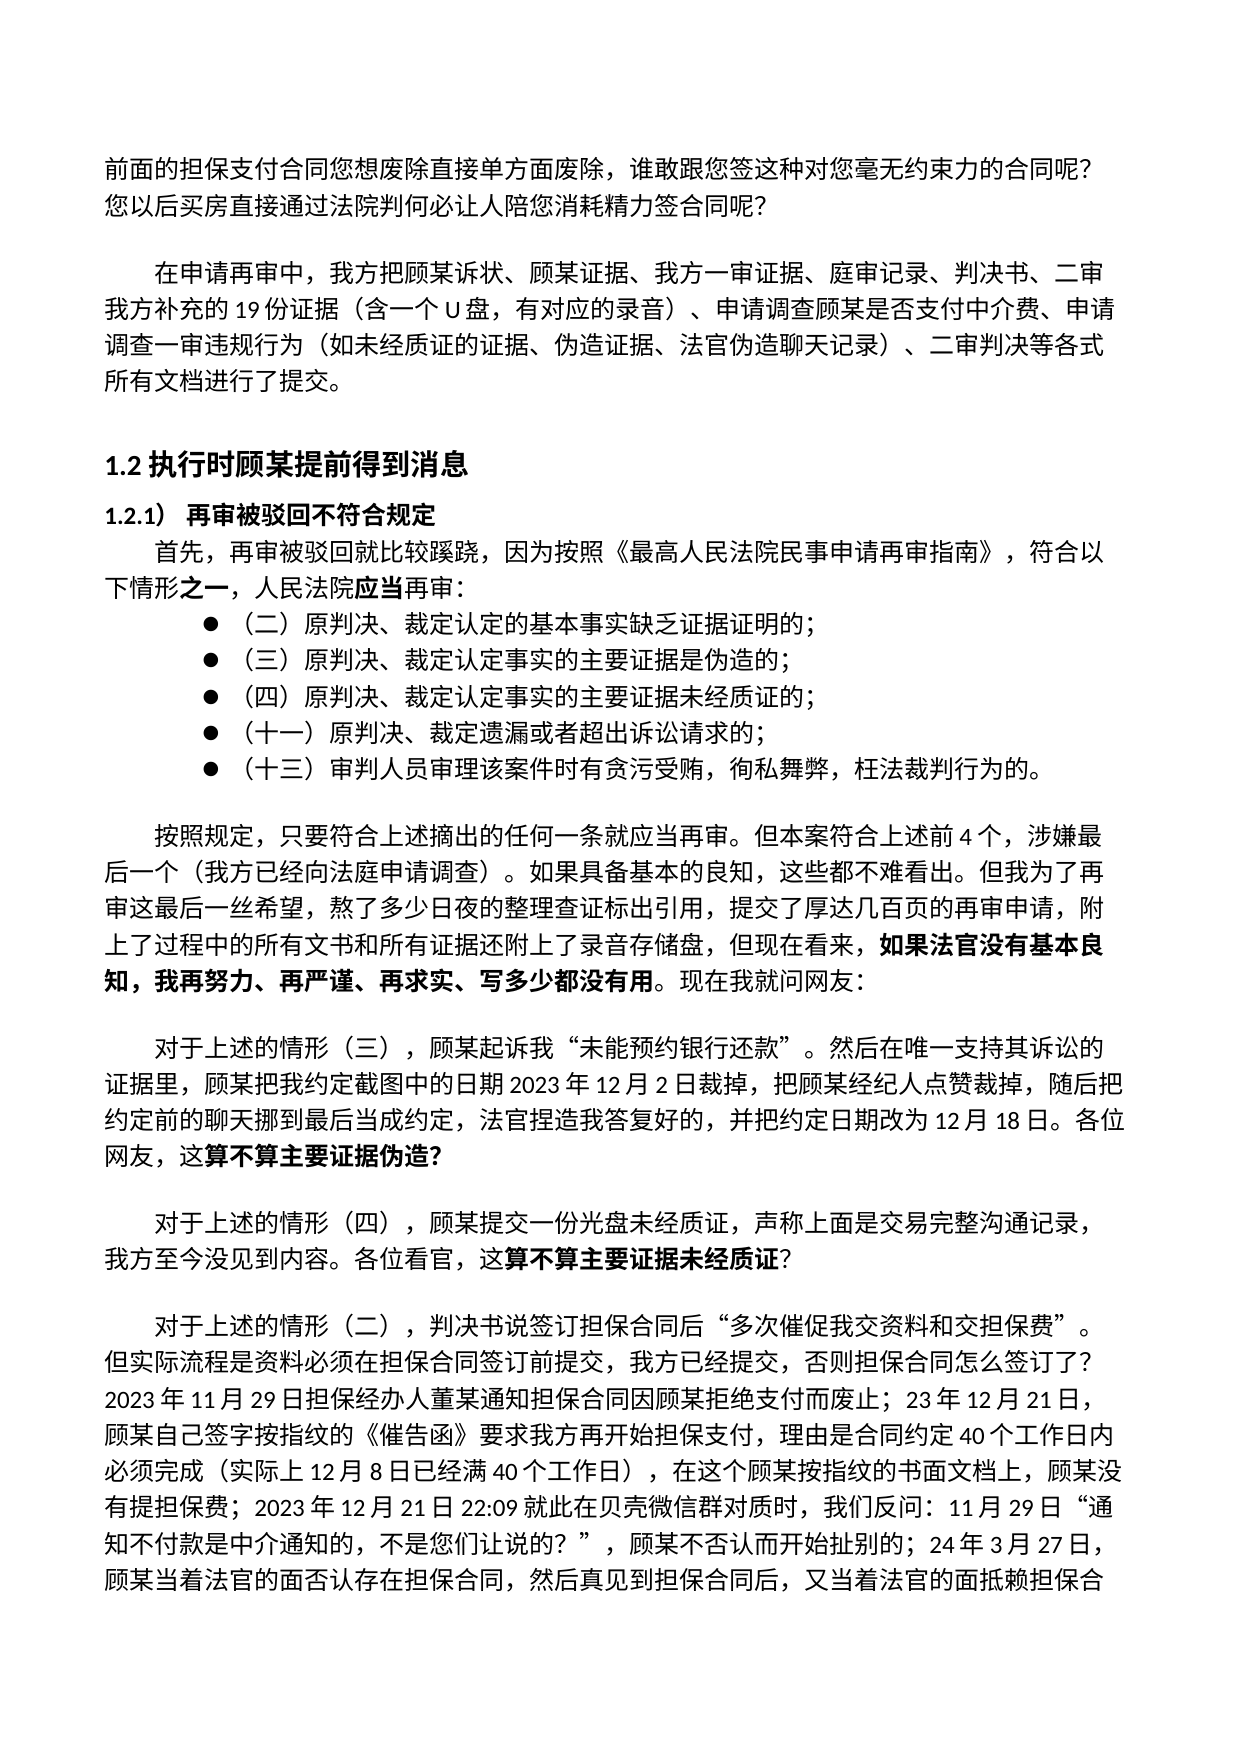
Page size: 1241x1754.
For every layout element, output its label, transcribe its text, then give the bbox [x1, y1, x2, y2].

list （二）原判决、裁定认定的基本事实缺乏证据证明的； [201, 604, 1125, 641]
text 对于上述的情形（三），顾某起诉我“未能预约银行还款”。然后在唯一支持其诉讼的证据里，顾某把我约定截图中的日期2023年12月2日裁掉，把顾某经纪人点赞裁掉，随后把约定前的聊天挪到最后当成约定，法官捏造我答复好的，并把约定日期改为12月18日。各位网友，这算不算主要证据伪造？ [104, 1028, 1125, 1173]
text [104, 1307, 1125, 1597]
text 对于上述的情形（四），顾某提交一份光盘未经质证，声称上面是交易完整沟通记录，我方至今没见到内容。各位看官，这算不算主要证据未经质证？ [104, 1204, 1125, 1276]
list （十三）审判人员审理该案件时有贪污受贿，徇私舞弊，枉法裁判行为的。 [201, 749, 1125, 786]
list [104, 150, 1125, 222]
text 按照规定，只要符合上述摘出的任何一条就应当再审。但本案符合上述前4个，涉嫌最后一个（我方已经向法庭申请调查）。如果具备基本的良知，这些都不难看出。但我为了再审这最后一丝希望，熬了多少日夜的整理查证标出引用，提交了厚达几百页的再审申请，附上了过程中的所有文书和所有证据还附上了录音存储盘，但现在看来，如果法官没有基本良知，我再努力、再严谨、再求实、写多少都没有用。现在我就问网友： [104, 816, 1125, 998]
list （四）原判决、裁定认定事实的主要证据未经质证的； [201, 677, 1125, 713]
subtitle 1.2 执行时顾某提前得到消息 [104, 441, 1125, 483]
list （十一）原判决、裁定遗漏或者超出诉讼请求的； [201, 713, 1125, 749]
text 首先，再审被驳回就比较蹊跷，因为按照《最高人民法院民事申请再审指南》，符合以下情形之一，人民法院应当再审： [104, 532, 1125, 604]
text 1.2.1） 再审被驳回不符合规定 [104, 496, 1125, 532]
list （三）原判决、裁定认定事实的主要证据是伪造的； [201, 641, 1125, 677]
text 在申请再审中，我方把顾某诉状、顾某证据、我方一审证据、庭审记录、判决书、二审我方补充的19份证据（含一个U盘，有对应的录音）、申请调查顾某是否支付中介费、申请调查一审违规行为（如未经质证的证据、伪造证据、法官伪造聊天记录）、二审判决等各式所有文档进行了提交。 [104, 253, 1125, 398]
